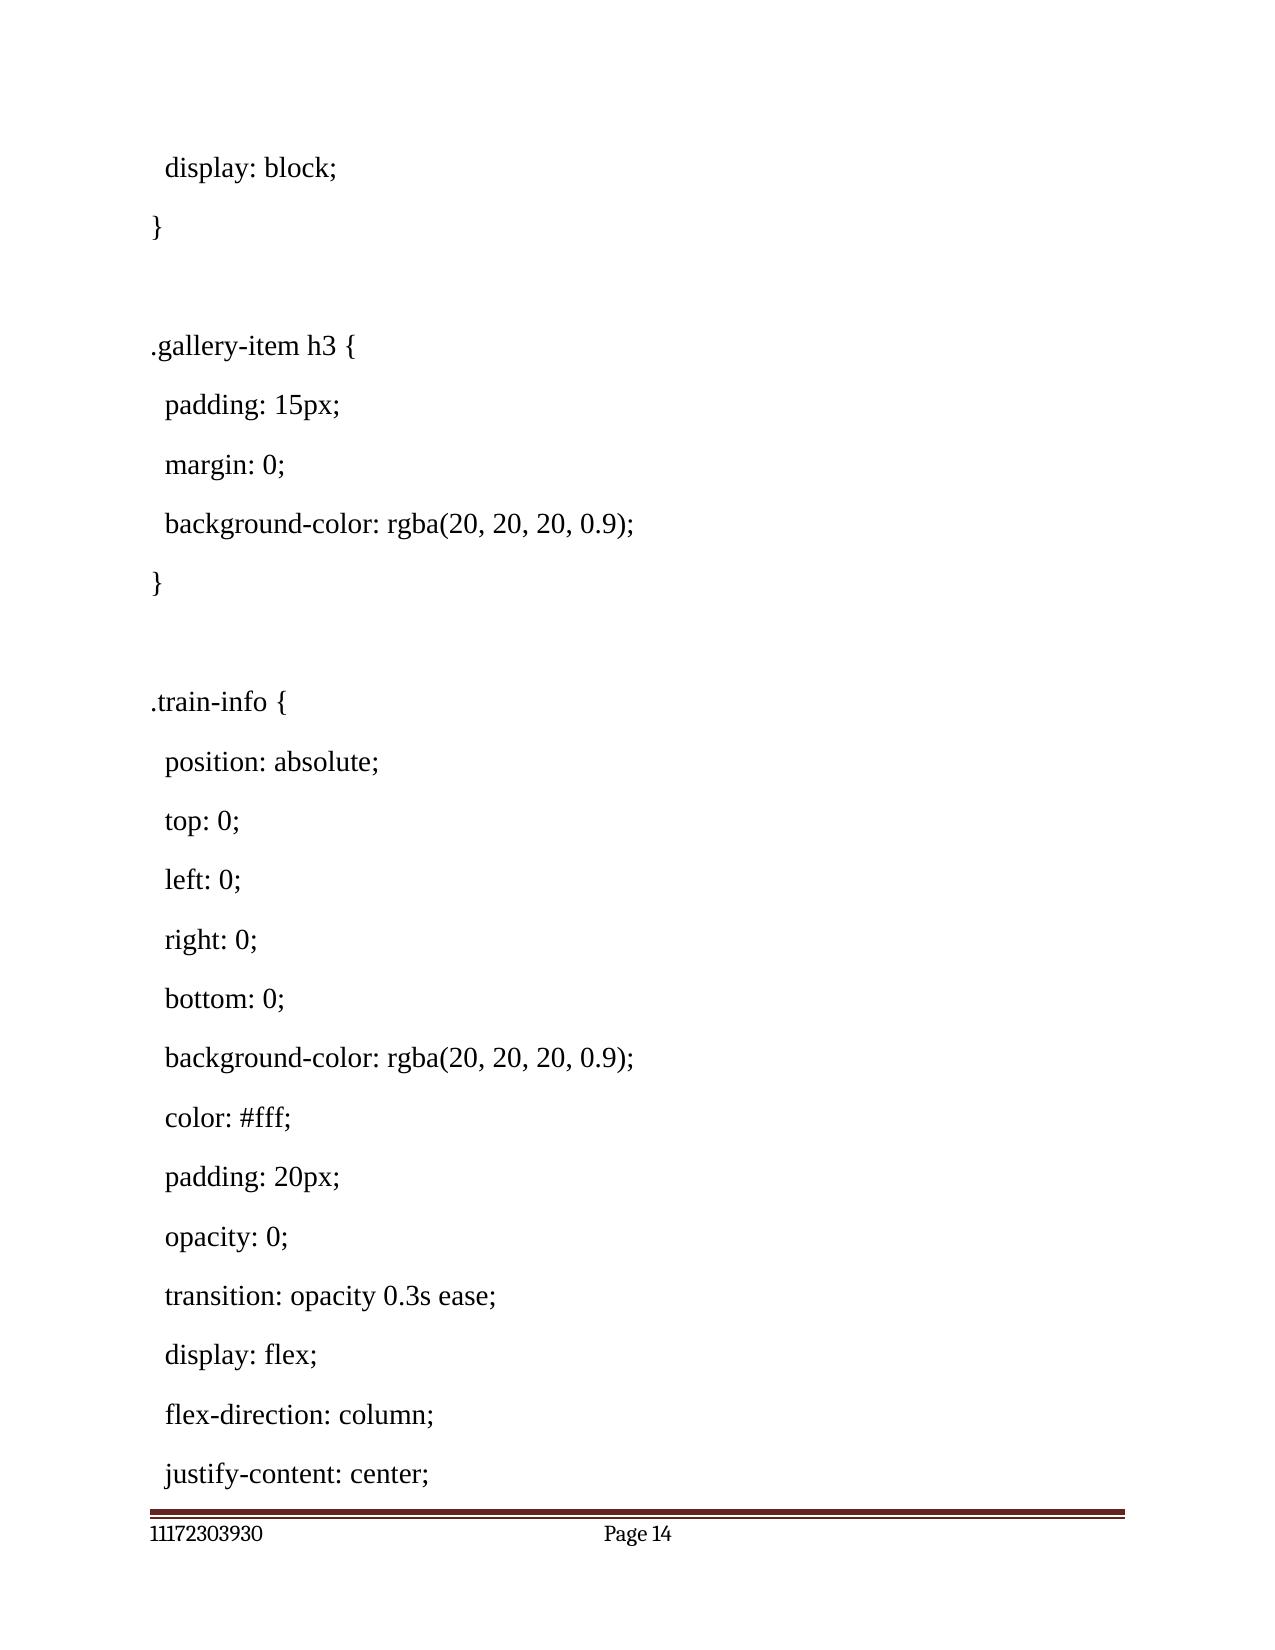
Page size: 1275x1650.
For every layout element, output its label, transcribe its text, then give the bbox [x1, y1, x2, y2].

text bottom: 0; [150, 981, 1125, 1015]
text padding: 15px; [150, 387, 1125, 421]
text } [150, 566, 1125, 599]
text right: 0; [150, 922, 1125, 955]
text top: 0; [150, 803, 1125, 837]
text flex-direction: column; [150, 1397, 1125, 1430]
text display: flex; [150, 1337, 1125, 1371]
text position: absolute; [150, 744, 1125, 777]
text margin: 0; [150, 447, 1125, 480]
text } [150, 209, 1125, 243]
text left: 0; [150, 862, 1125, 896]
text .gallery-item h3 { [150, 328, 1125, 362]
text padding: 20px; [150, 1159, 1125, 1193]
text color: #fff; [150, 1100, 1125, 1133]
text display: block; [150, 150, 1125, 183]
text background-color: rgba(20, 20, 20, 0.9); [150, 506, 1125, 540]
text opacity: 0; [150, 1219, 1125, 1252]
text justify-content: center; [150, 1456, 1125, 1490]
text transition: opacity 0.3s ease; [150, 1278, 1125, 1312]
text .train-info { [150, 684, 1125, 718]
text background-color: rgba(20, 20, 20, 0.9); [150, 1041, 1125, 1074]
